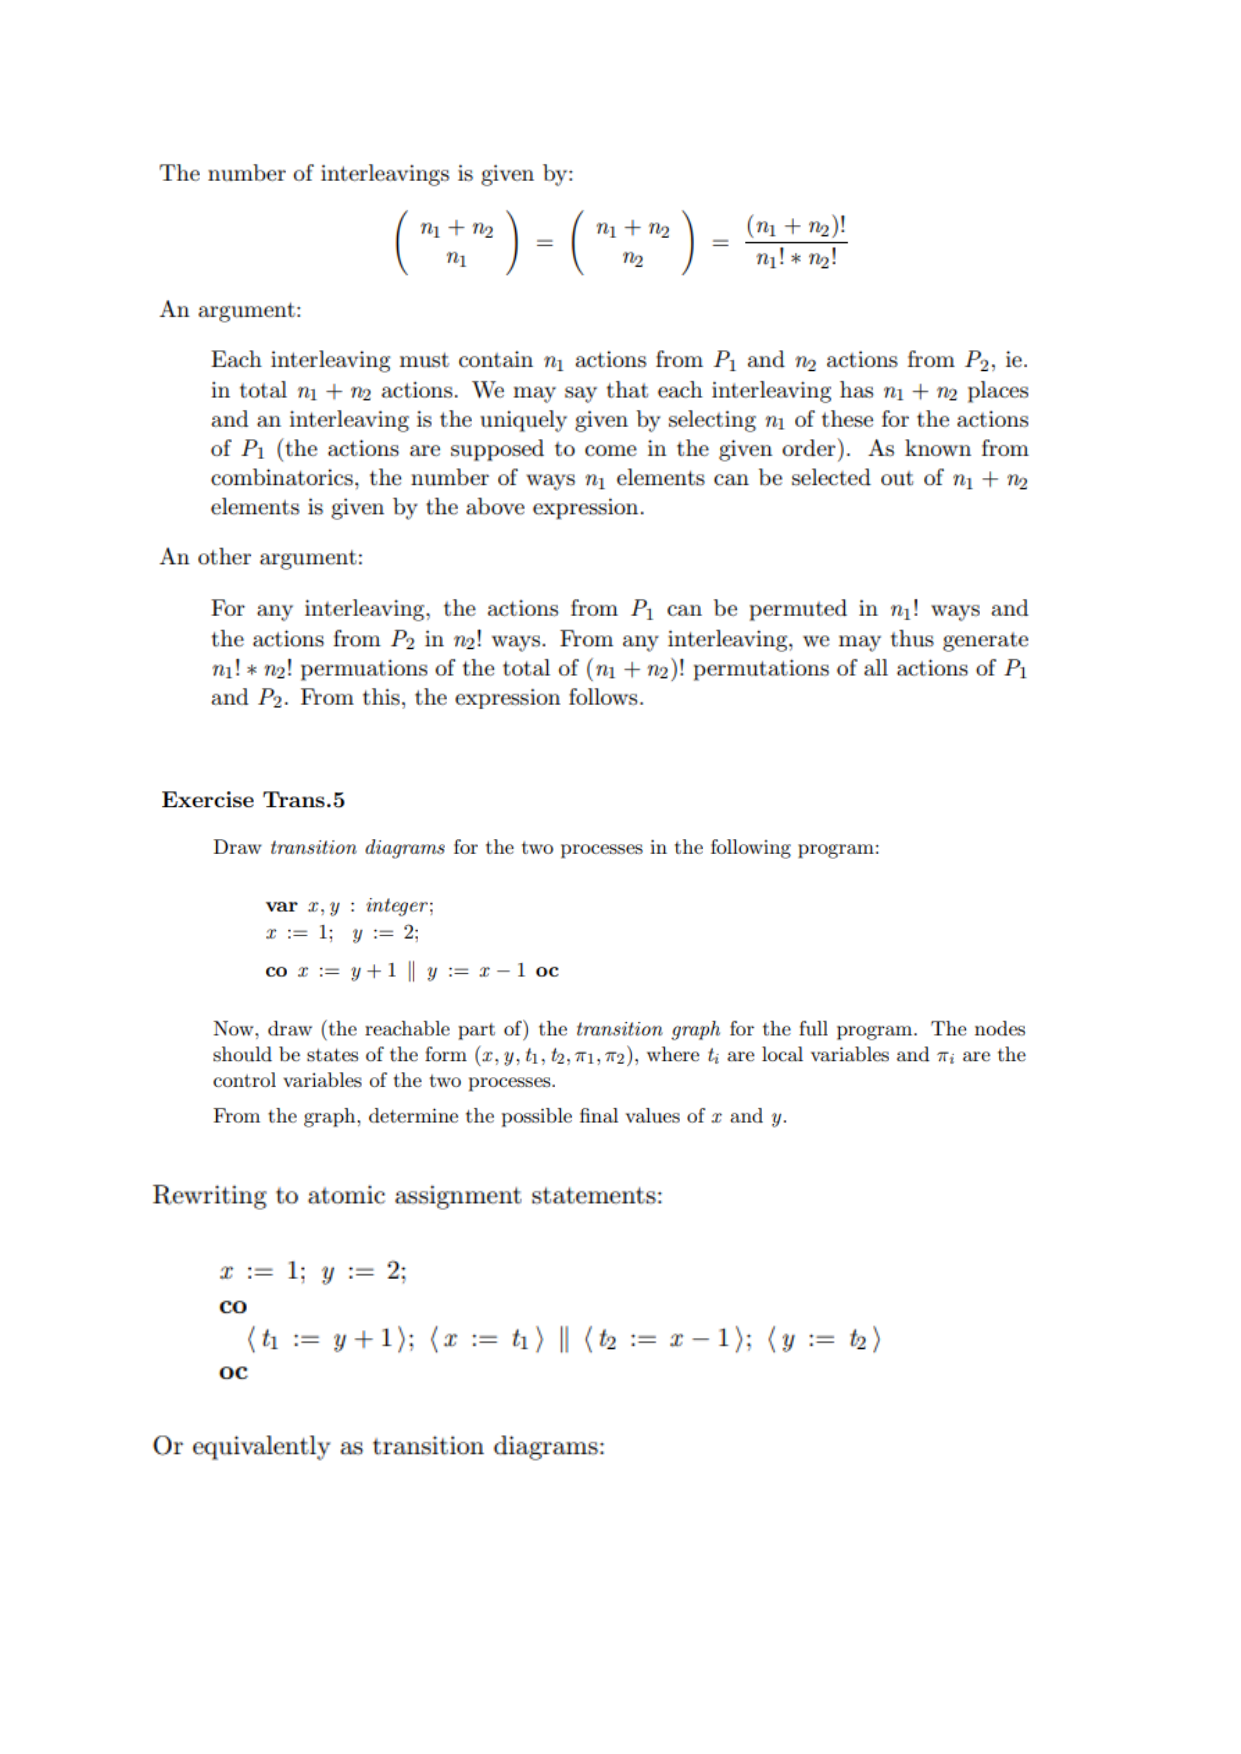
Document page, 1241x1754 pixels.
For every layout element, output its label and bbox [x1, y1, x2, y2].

picture [150, 773, 1091, 1146]
picture [150, 1163, 983, 1489]
picture [150, 150, 1091, 755]
